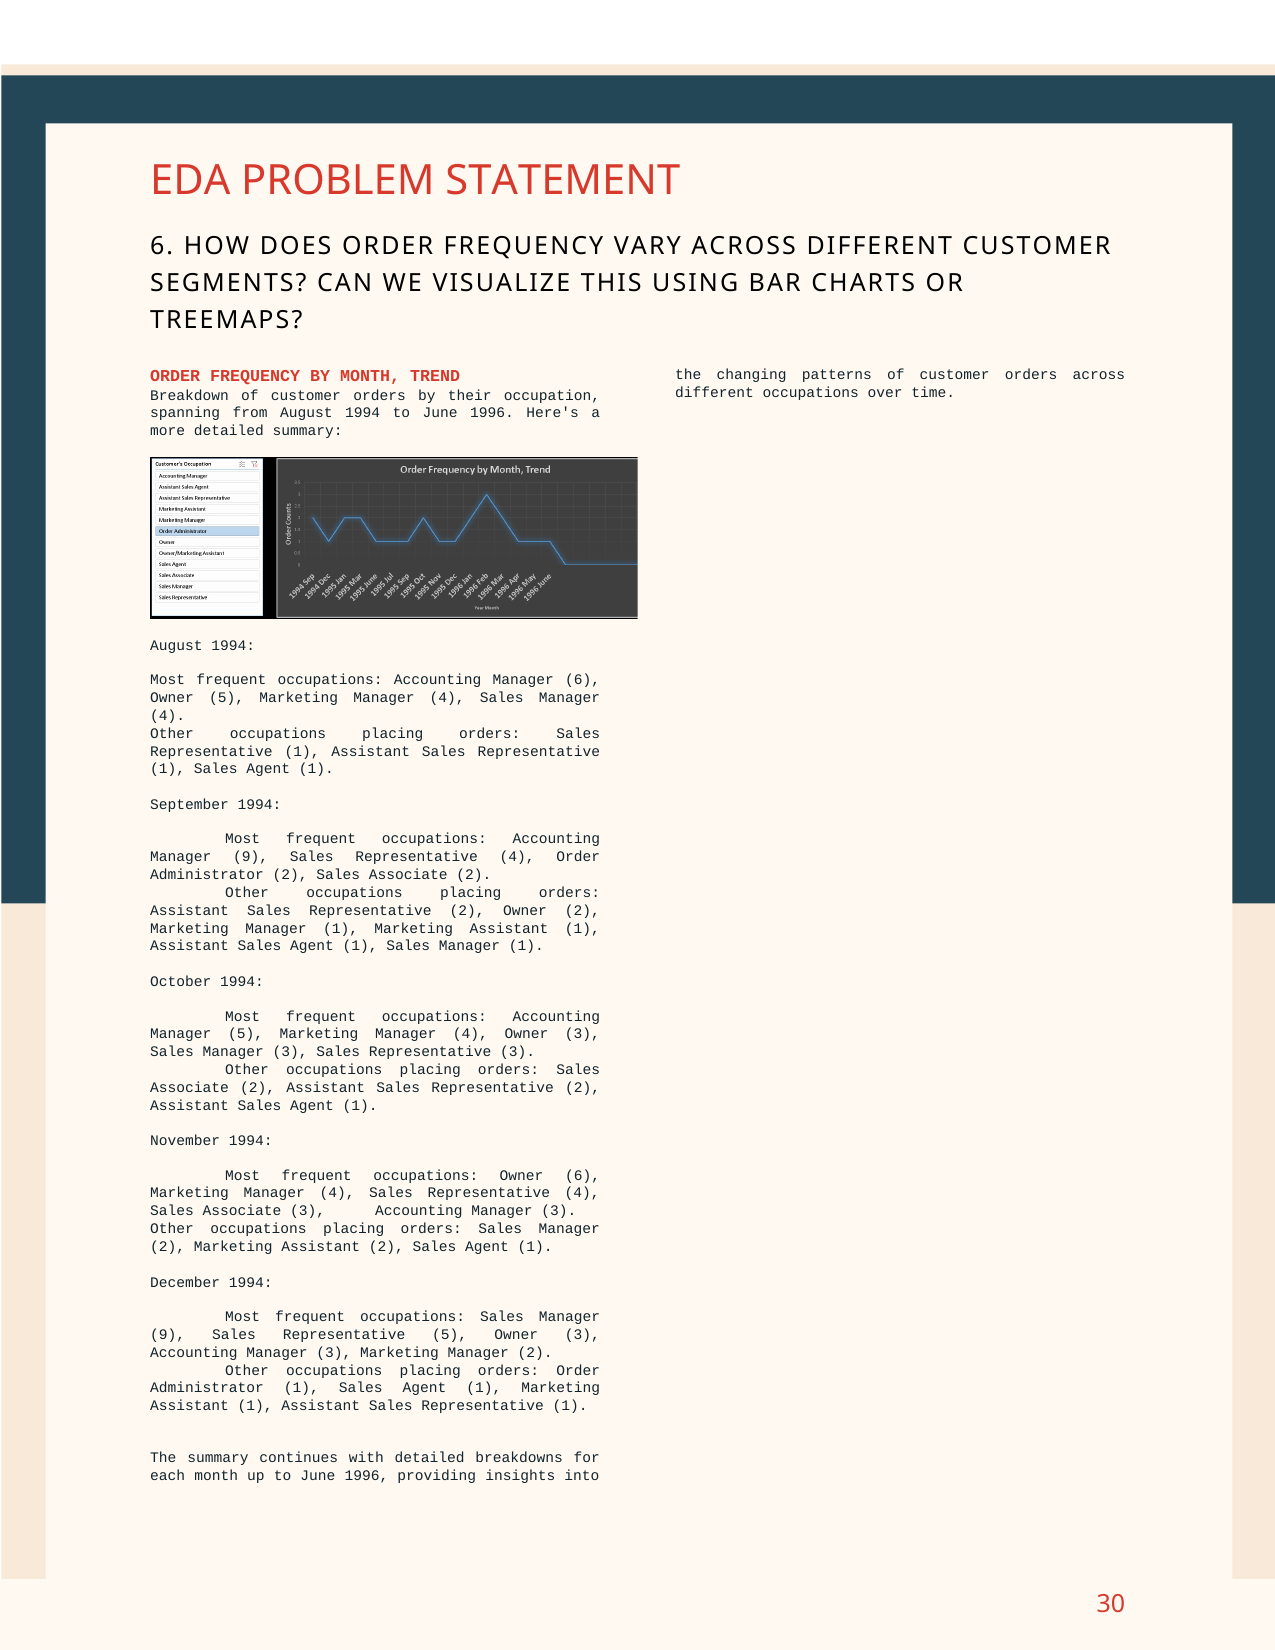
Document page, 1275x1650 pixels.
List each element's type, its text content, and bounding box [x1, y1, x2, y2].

text Most frequent occupations: Accounting Manager (6), Owner (5), Marketing Manager (4), Sales Manager (4). [150, 673, 600, 725]
text The summary continues with detailed breakdowns for each month up to June 1996, providing insights into the changing patterns of customer orders across different occupations over time. [675, 367, 1125, 402]
text Most frequent occupations: Accounting Manager (9), Sales Representative (4), Order Administrator (2), Sales Associate (2). [150, 832, 600, 884]
text Most frequent occupations: Accounting Manager (5), Marketing Manager (4), Owner (3), Sales Manager (3), Sales Representative (3). [150, 1009, 600, 1061]
text October 1994: [150, 974, 600, 991]
text Most frequent occupations: Owner (6), Marketing Manager (4), Sales Representative (4), Sales Associate (3), Accounting Manager (3). [150, 1168, 600, 1220]
text August 1994: [150, 638, 600, 655]
picture [150, 457, 638, 619]
text September 1994: [150, 797, 600, 814]
text December 1994: [150, 1275, 600, 1291]
text Other occupations placing orders: Sales Manager (2), Marketing Assistant (2), Sales Agent (1). [150, 1221, 600, 1256]
text November 1994: [150, 1133, 600, 1150]
text Other occupations placing orders: Order Administrator (1), Sales Agent (1), Marketing Assistant (1), Assistant Sales Representative (1). [150, 1363, 600, 1415]
text Other occupations placing orders: Sales Representative (1), Assistant Sales Representative (1), Sales Agent (1). [150, 726, 600, 778]
text Other occupations placing orders: Sales Associate (2), Assistant Sales Representative (2), Assistant Sales Agent (1). [150, 1062, 600, 1114]
text EDA PROBLEM STATEMENT [150, 150, 1125, 207]
text Most frequent occupations: Sales Manager (9), Sales Representative (5), Owner (3), Accounting Manager (3), Marketing Manager (2). [150, 1309, 600, 1361]
text ORDER FREQUENCY BY MONTH, TREND [150, 367, 600, 386]
text The summary continues with detailed breakdowns for each month up to June 1996, providing insights into the changing patterns of customer orders across different occupations over time. [150, 1451, 600, 1485]
text Other occupations placing orders: Assistant Sales Representative (2), Owner (2), Marketing Manager (1), Marketing Assistant (1), Assistant Sales Agent (1), Sales Manager (1). [150, 885, 600, 955]
text 6. How does order frequency vary across different customer segments? Can we visualize this using bar charts or treemaps? [150, 228, 1125, 336]
text Breakdown of customer orders by their occupation, spanning from August 1994 to June 1996. Here's a more detailed summary: [150, 388, 600, 440]
